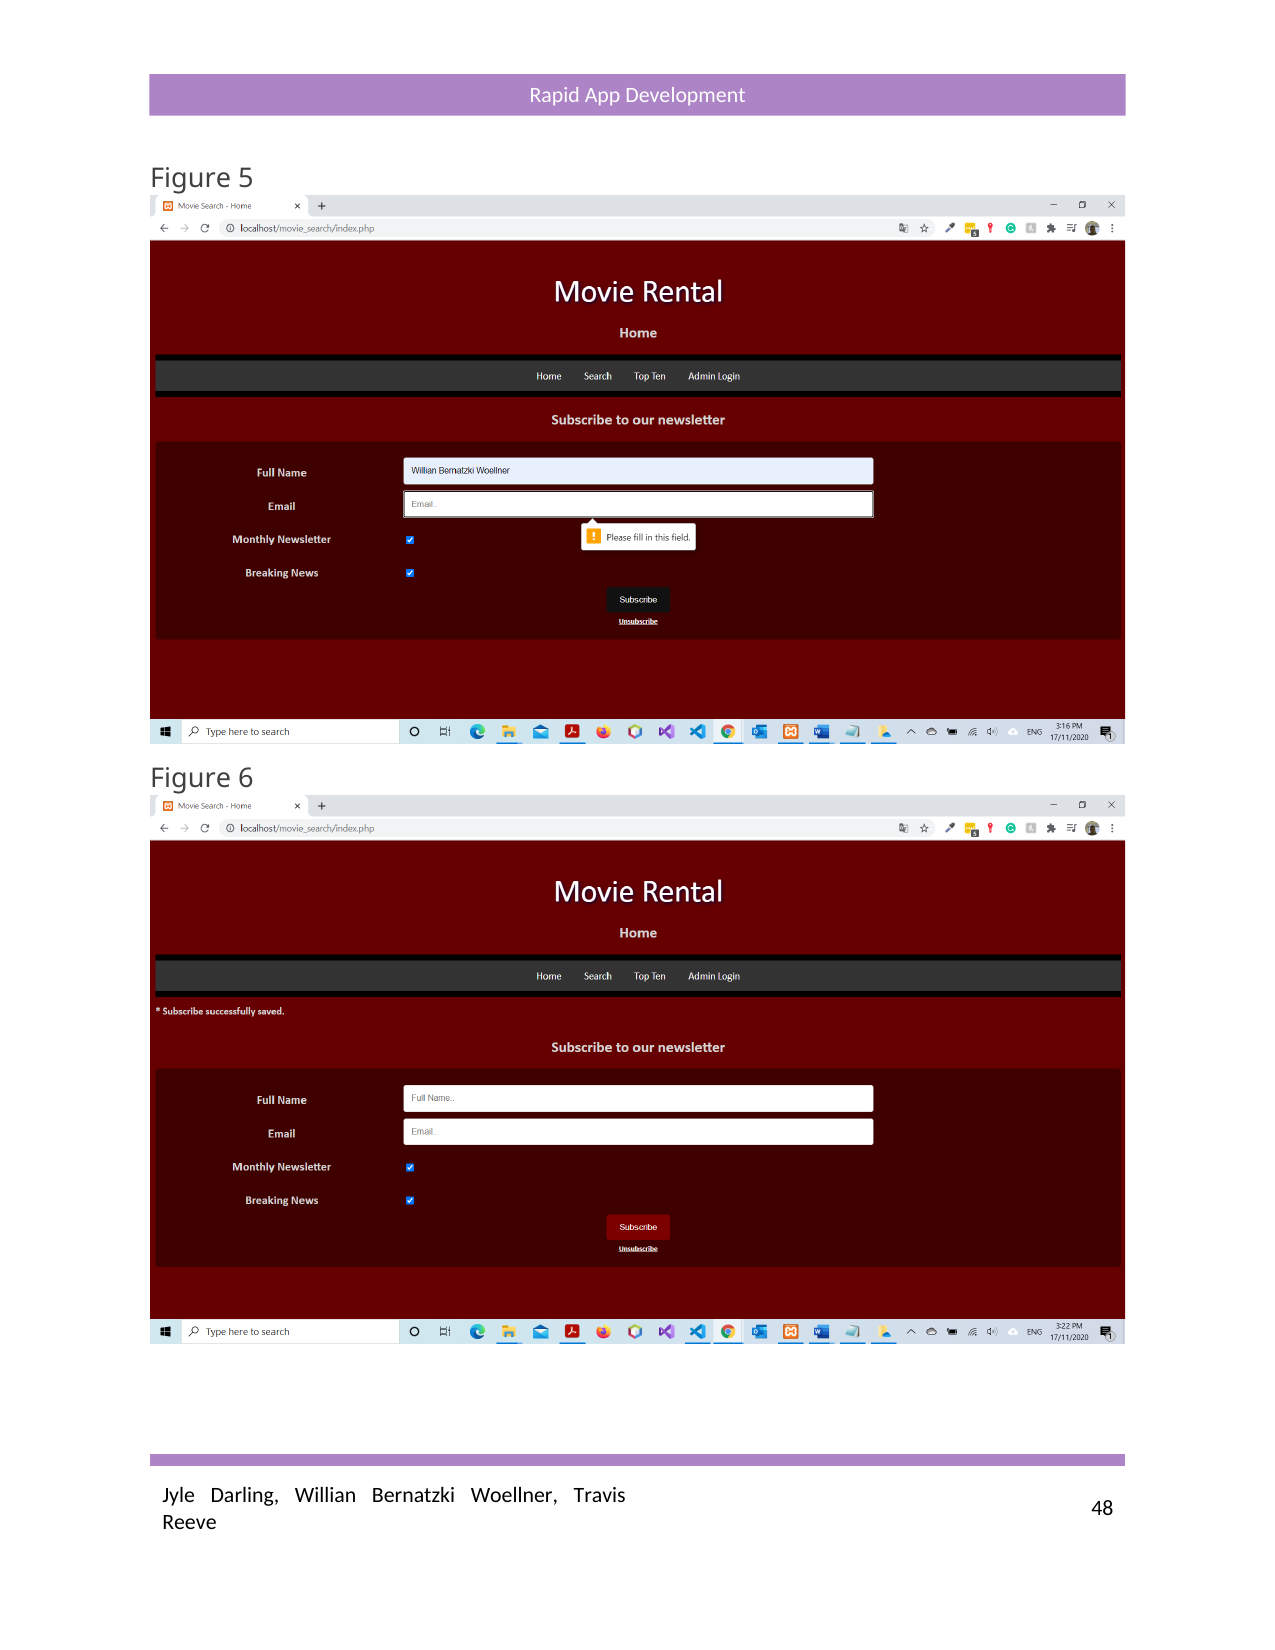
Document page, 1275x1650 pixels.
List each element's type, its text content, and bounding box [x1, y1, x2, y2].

subtitle Figure 6 [150, 759, 1125, 795]
subtitle Figure 5 [150, 158, 1125, 195]
picture [150, 195, 1125, 744]
picture [150, 795, 1125, 1344]
